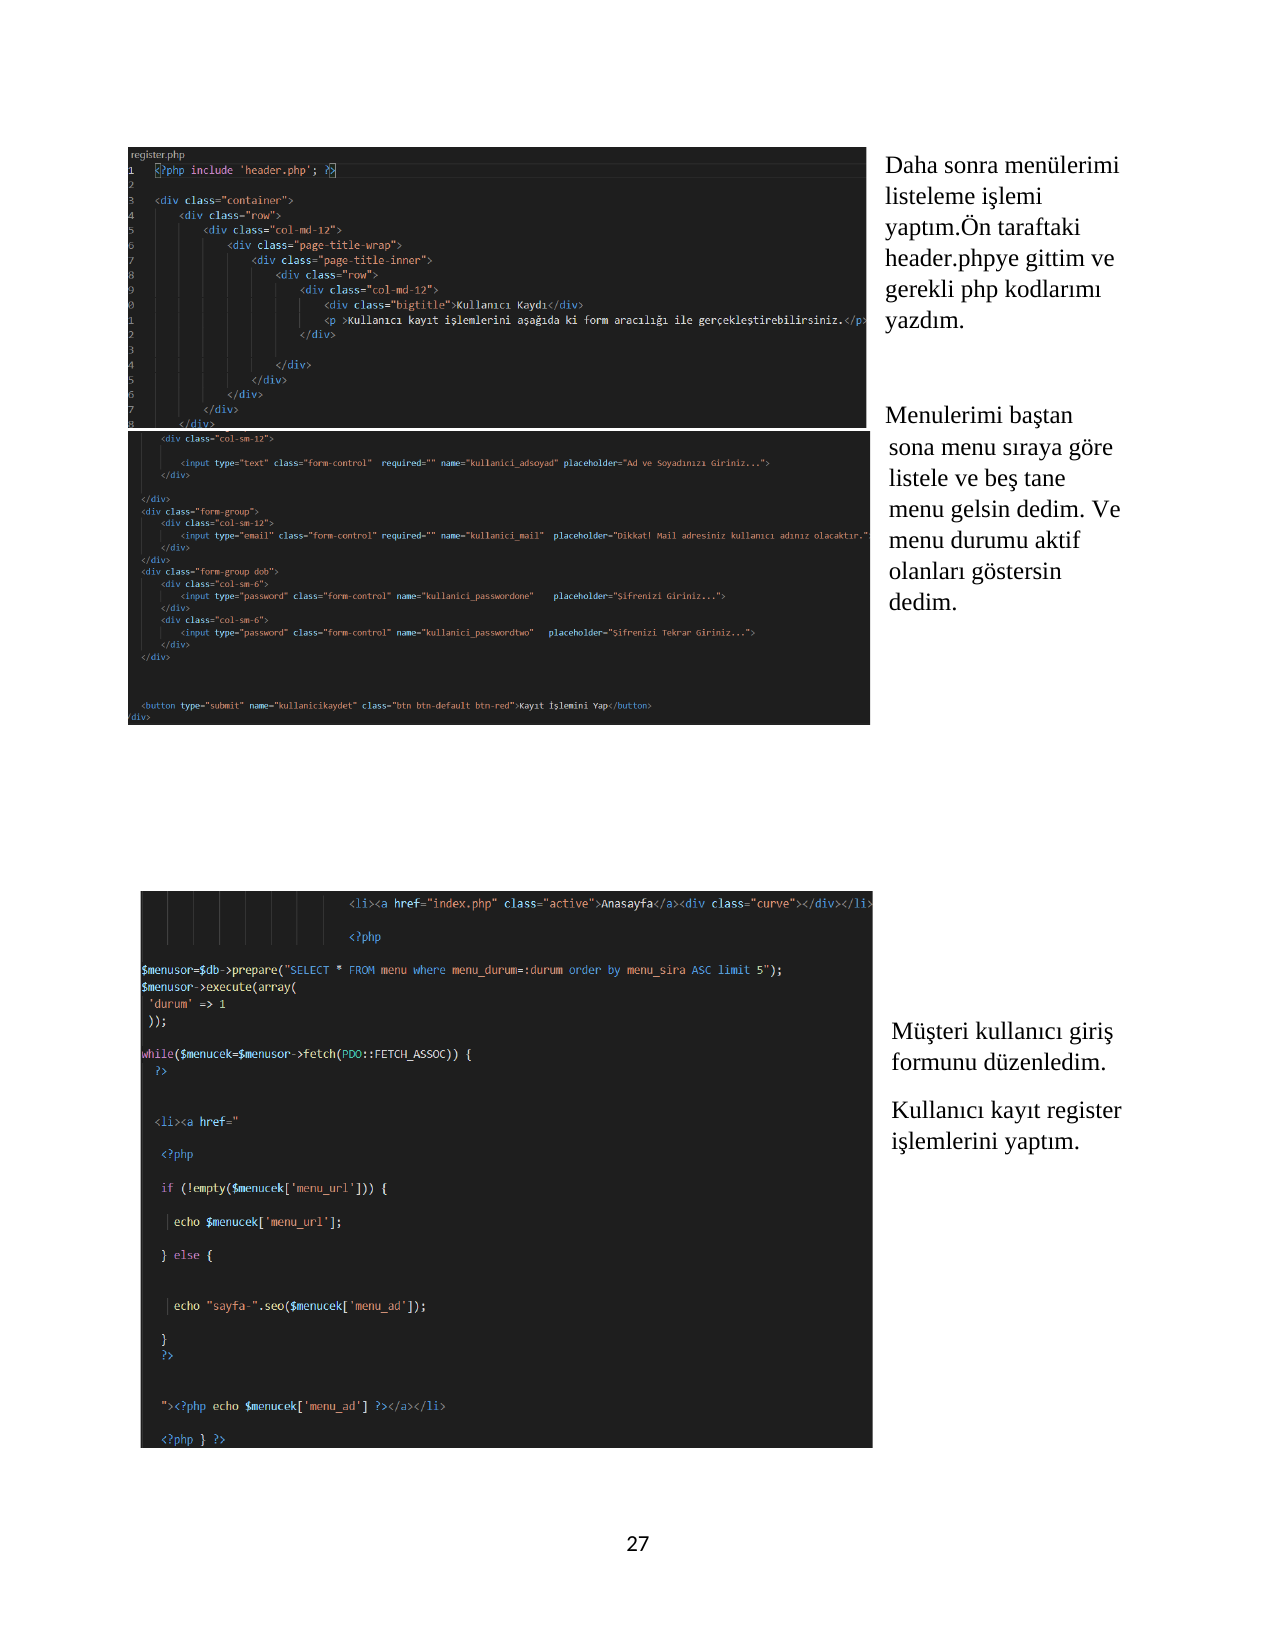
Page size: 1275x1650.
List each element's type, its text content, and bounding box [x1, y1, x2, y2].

text Kullanıcı kayıt register işlemlerini yaptım. [873, 1095, 1125, 1155]
picture [128, 431, 871, 725]
picture [140, 891, 873, 1448]
text Daha sonra menülerimi listeleme işlemi yaptım.Ön taraftaki header.phpye gittim ve gerekli php kodlarımı yazdım. [867, 150, 1125, 334]
text Menulerimi baştan sona menu sıraya göre listele ve beş tane menu gelsin dedim. Ve menu durumu aktif olanları göstersin dedim. [150, 401, 1125, 616]
picture [128, 147, 867, 428]
text Müşteri kullanıcı giriş formunu düzenledim. [873, 1016, 1125, 1076]
